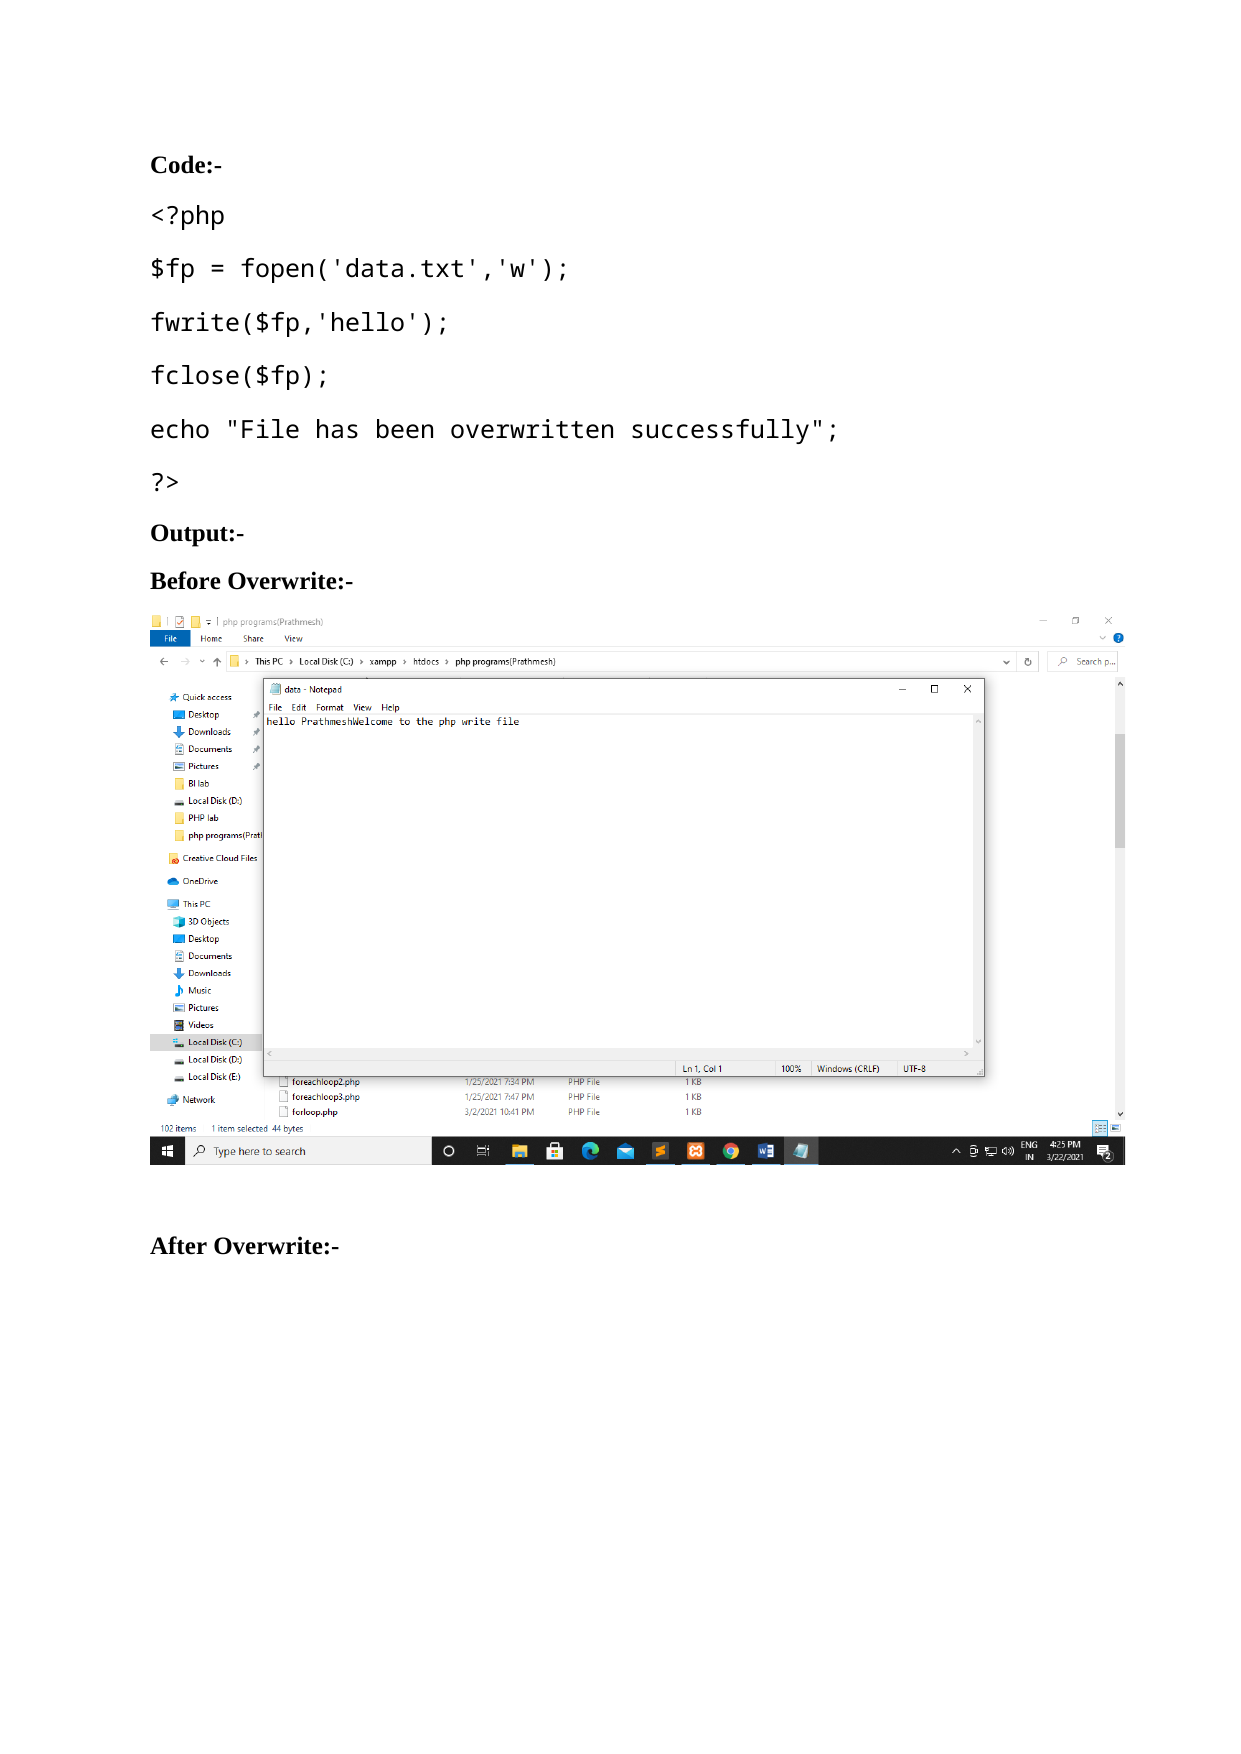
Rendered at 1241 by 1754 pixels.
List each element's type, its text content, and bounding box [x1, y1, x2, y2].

picture [150, 613, 1125, 1165]
text fwrite($fp,'hello'); [150, 304, 1090, 339]
text After Overwrite:- [150, 1231, 1090, 1260]
text <?php [150, 198, 1090, 232]
text Output:- [150, 518, 1090, 547]
text fclose($fp); [150, 358, 1090, 392]
text Before Overwrite:- [150, 566, 1090, 595]
text Code:- [150, 150, 1090, 179]
text echo "File has been overwritten successfully"; [150, 411, 1090, 446]
text ?> [150, 465, 1090, 499]
text $fp = fopen('data.txt','w'); [150, 251, 1090, 285]
